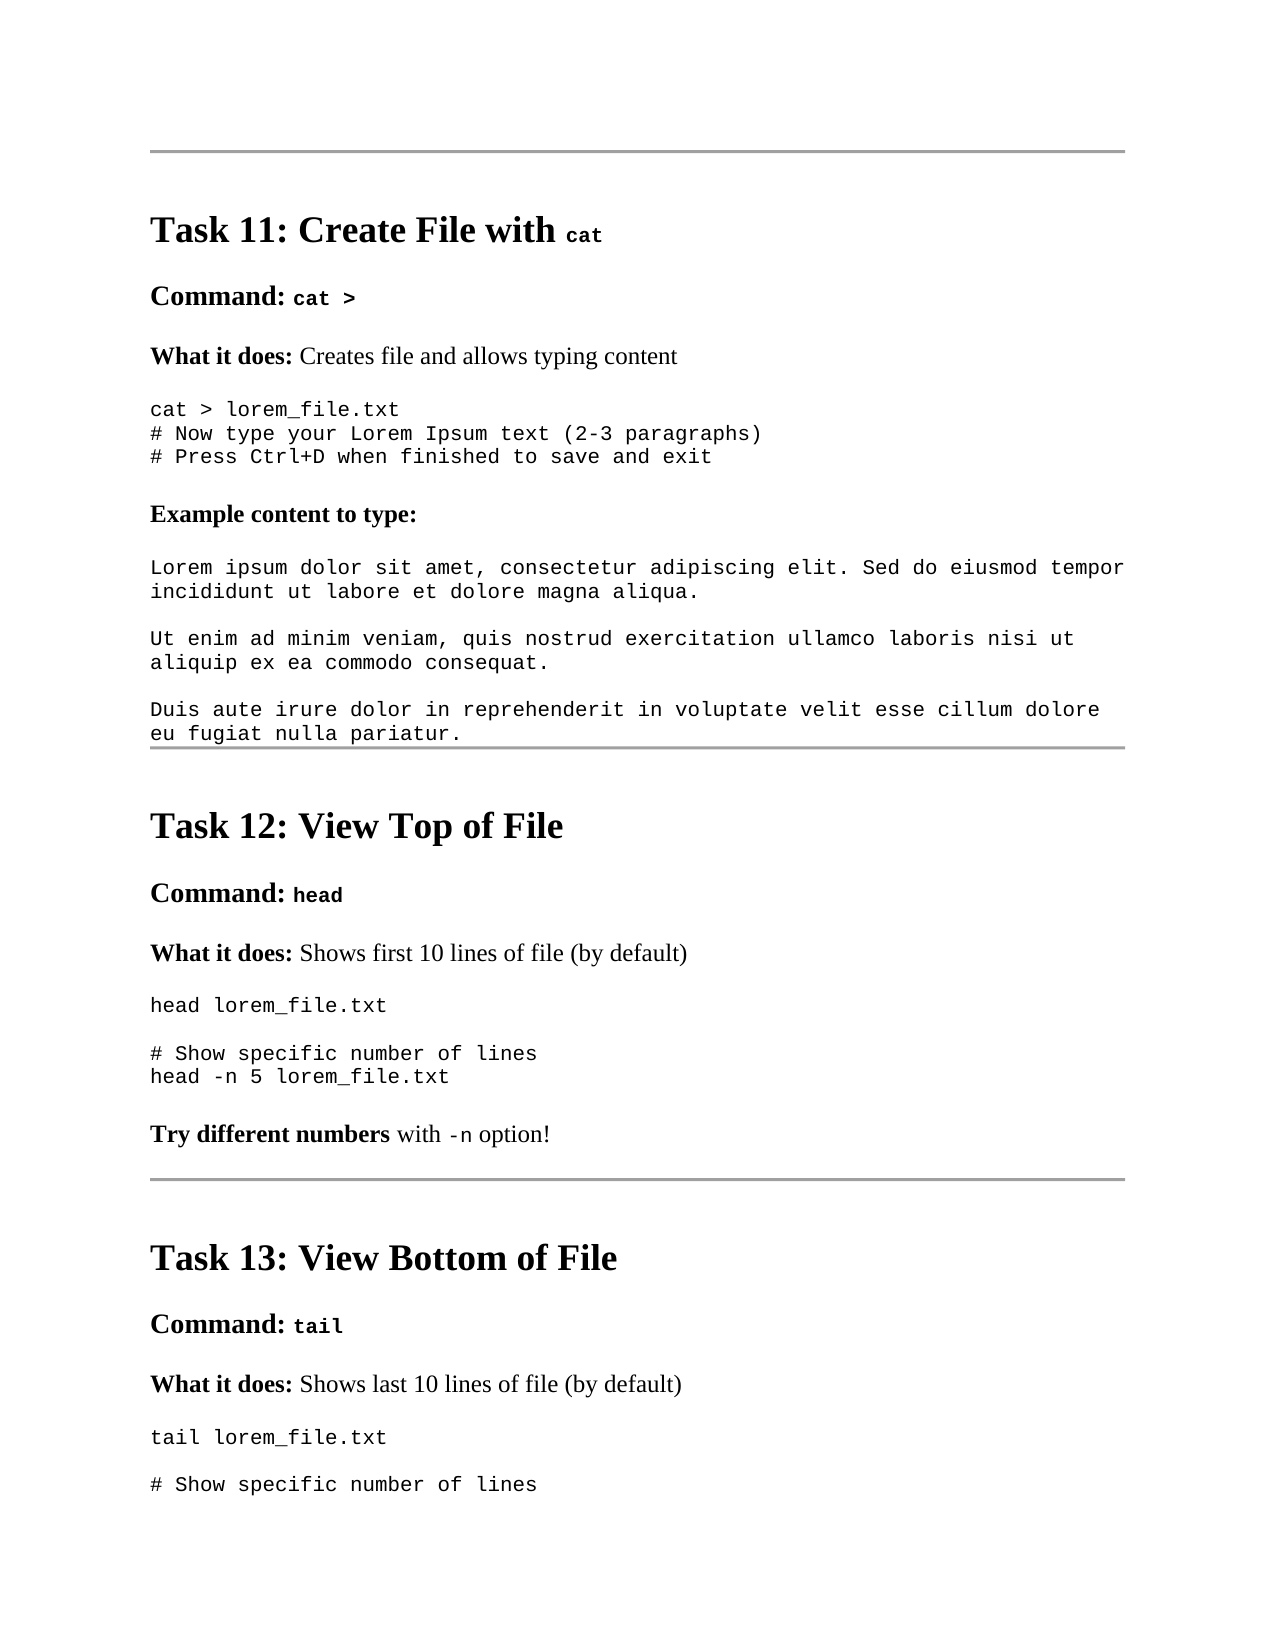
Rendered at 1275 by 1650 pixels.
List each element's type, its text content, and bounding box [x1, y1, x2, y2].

text What it does: Shows first 10 lines of file (by default) [150, 938, 1125, 966]
text Command: cat > [150, 279, 1125, 312]
text cat > lorem_file.txt [150, 399, 1125, 423]
text head lorem_file.txt [150, 996, 1125, 1019]
text tail lorem_file.txt [150, 1427, 1125, 1451]
text Command: tail [150, 1307, 1125, 1340]
text What it does: Creates file and allows typing content [150, 341, 1125, 370]
text # Press Ctrl+D when finished to save and exit [150, 446, 1125, 470]
text # Show specific number of lines [150, 1474, 1125, 1498]
text Ut enim ad minim veniam, quis nostrud exercitation ullamco laboris nisi ut aliquip ex ea commodo consequat. [150, 628, 1125, 675]
text Command: head [150, 876, 1125, 908]
text What it does: Shows last 10 lines of file (by default) [150, 1369, 1125, 1398]
text # Now type your Lorem Ipsum text (2-3 paragraphs) [150, 423, 1125, 446]
text Lorem ipsum dolor sit amet, consectetur adipiscing elit. Sed do eiusmod tempor incididunt ut labore et dolore magna aliqua. [150, 557, 1125, 604]
text Task 12: View Top of File [150, 803, 1125, 847]
text Try different numbers with -n option! [150, 1119, 1125, 1149]
text head -n 5 lorem_file.txt [150, 1066, 1125, 1090]
text Duis aute irure dolor in reprehenderit in voluptate velit esse cillum dolore eu fugiat nulla pariatur. [150, 699, 1125, 746]
text Task 13: View Bottom of File [150, 1235, 1125, 1278]
text Task 11: Create File with cat [150, 207, 1125, 250]
text Example content to type: [150, 499, 1125, 528]
text # Show specific number of lines [150, 1043, 1125, 1066]
